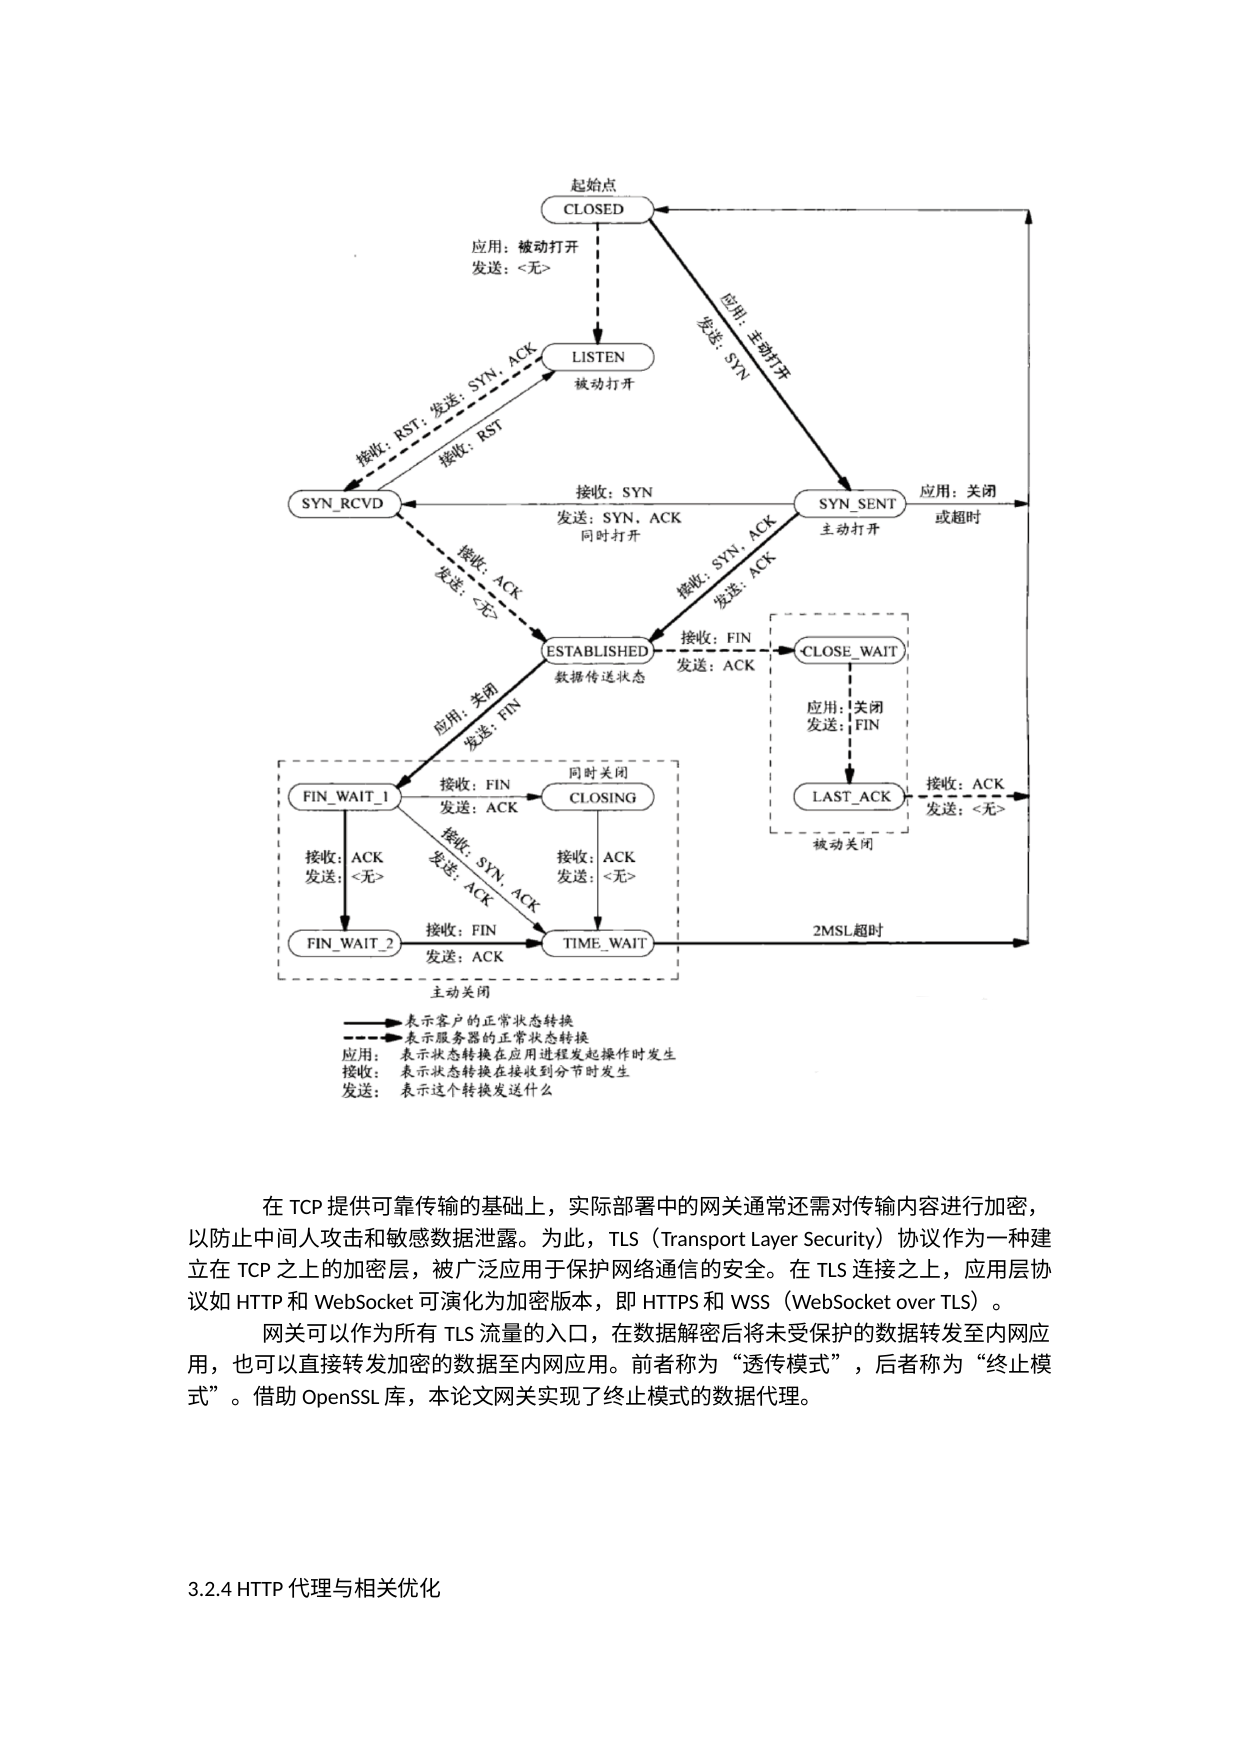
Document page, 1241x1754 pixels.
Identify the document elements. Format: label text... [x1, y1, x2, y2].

text 3.2.4 HTTP 代理与相关优化 [187, 1571, 1053, 1602]
picture [212, 165, 1078, 1136]
text 网关可以作为所有 TLS 流量的入口，在数据解密后将未受保护的数据转发至内网应用，也可以直接转发加密的数据至内网应用。前者称为“透传模式”，后者称为“终止模式”。借助 OpenSSL 库，本论文网关实现了终止模式的数据代理。 [187, 1316, 1053, 1411]
text 在 TCP 提供可靠传输的基础上，实际部署中的网关通常还需对传输内容进行加密，以防止中间人攻击和敏感数据泄露。为此，TLS（Transport Layer Security）协议作为一种建立在 TCP 之上的加密层，被广泛应用于保护网络通信的安全。在 TLS 连接之上，应用层协议如 HTTP 和 WebSocket 可演化为加密版本，即 HTTPS 和 WSS（WebSocket over TLS）。 [187, 1189, 1053, 1316]
